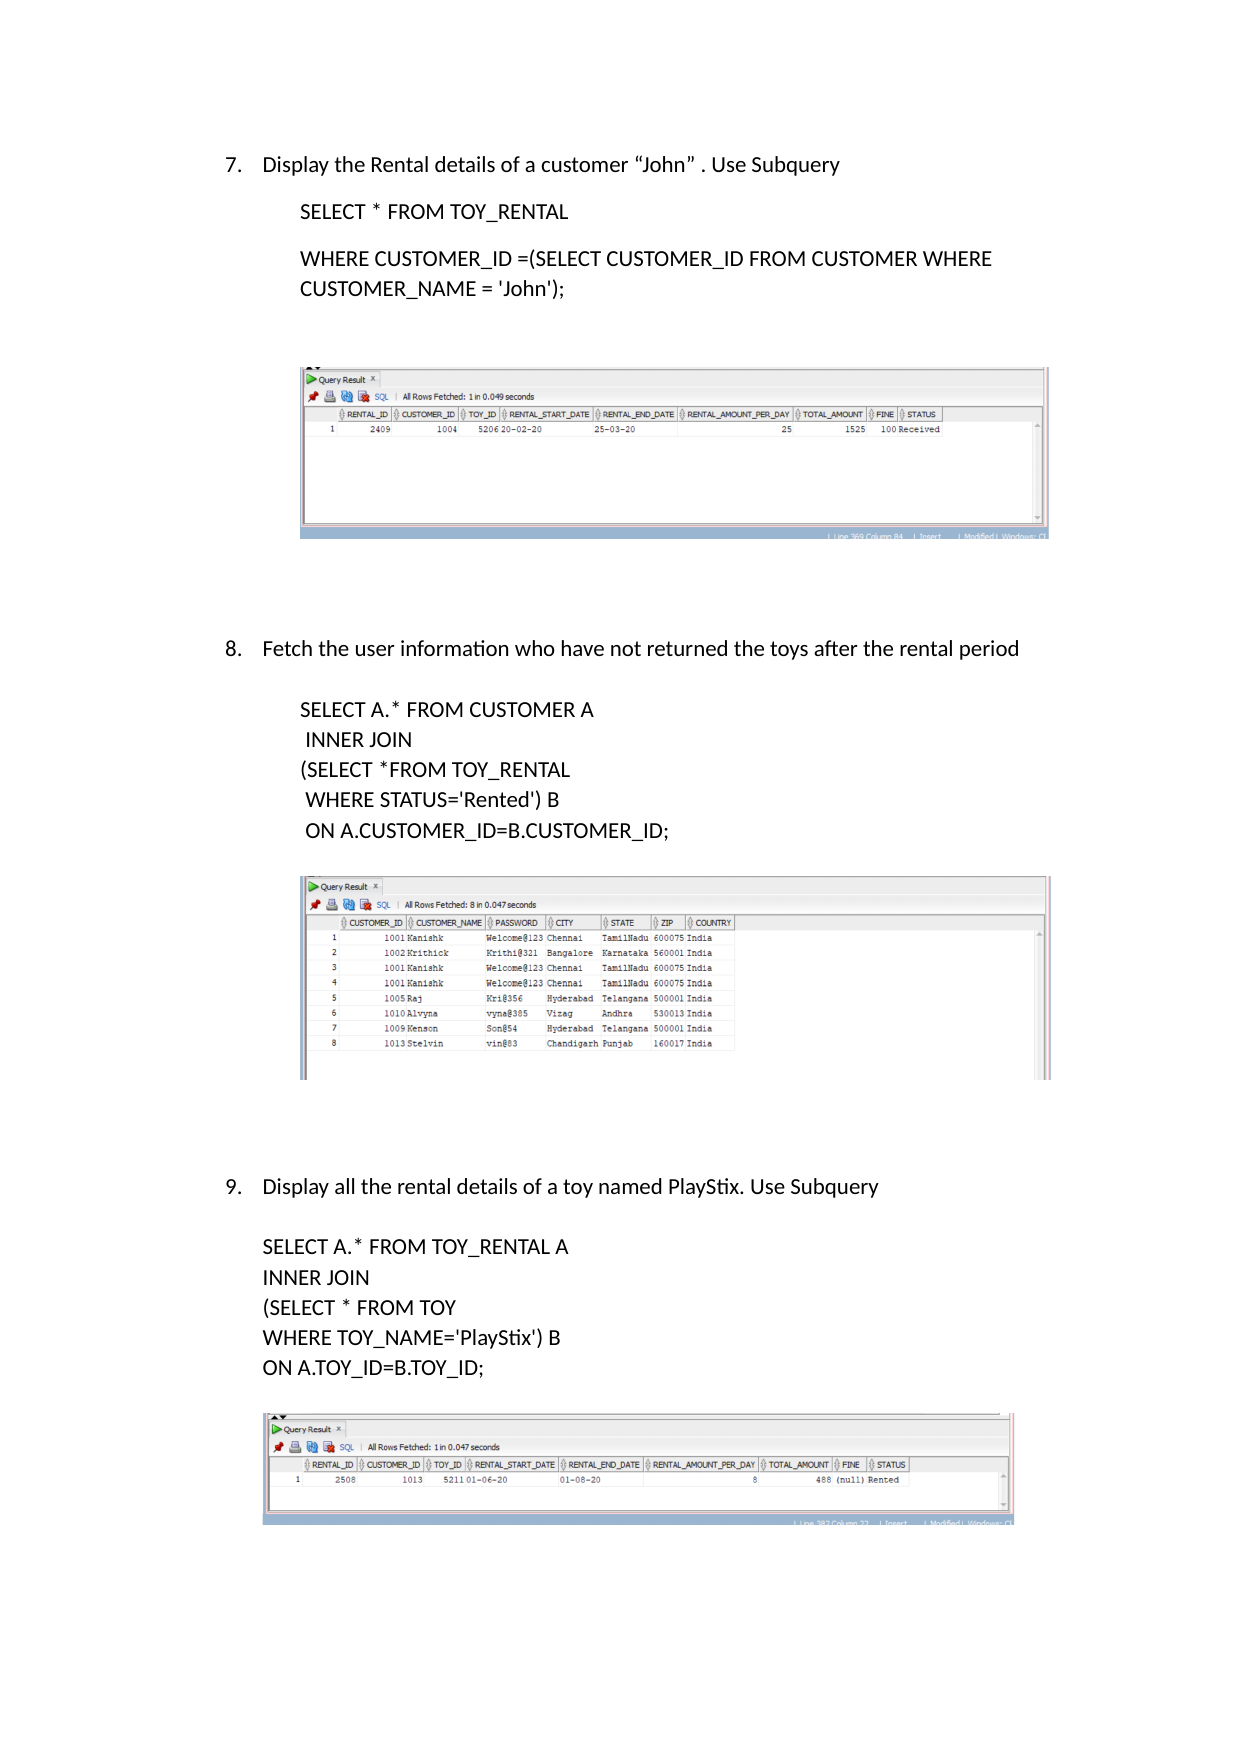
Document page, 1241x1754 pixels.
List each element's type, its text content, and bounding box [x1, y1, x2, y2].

picture [300, 876, 1051, 1080]
list SELECT A.* FROM TOY_RENTAL A [262, 1232, 1090, 1261]
list SELECT A.* FROM CUSTOMER A [300, 695, 1090, 723]
text SELECT * FROM TOY_RENTAL [300, 197, 1090, 225]
list WHERE TOY_NAME='PlayStix') B [262, 1323, 1090, 1351]
list Display the Rental details of a customer “John” . Use Subquery [225, 150, 1090, 178]
list Fetch the user information who have not returned the toys after the rental period [225, 634, 1090, 662]
list ON A.TOY_ID=B.TOY_ID; [262, 1353, 1090, 1381]
text WHERE CUSTOMER_ID =(SELECT CUSTOMER_ID FROM CUSTOMER WHERE CUSTOMER_NAME = 'John'); [300, 244, 1090, 302]
list Display all the rental details of a toy named PlayStix. Use Subquery [225, 1172, 1090, 1200]
list INNER JOIN [262, 1263, 1090, 1291]
list WHERE STATUS='Rented') B [300, 786, 1090, 813]
list (SELECT * FROM TOY [262, 1293, 1090, 1321]
picture [300, 367, 1049, 539]
list (SELECT *FROM TOY_RENTAL [300, 755, 1090, 783]
picture [262, 1413, 1015, 1525]
list INNER JOIN [300, 725, 1090, 753]
list ON A.CUSTOMER_ID=B.CUSTOMER_ID; [300, 816, 1090, 844]
